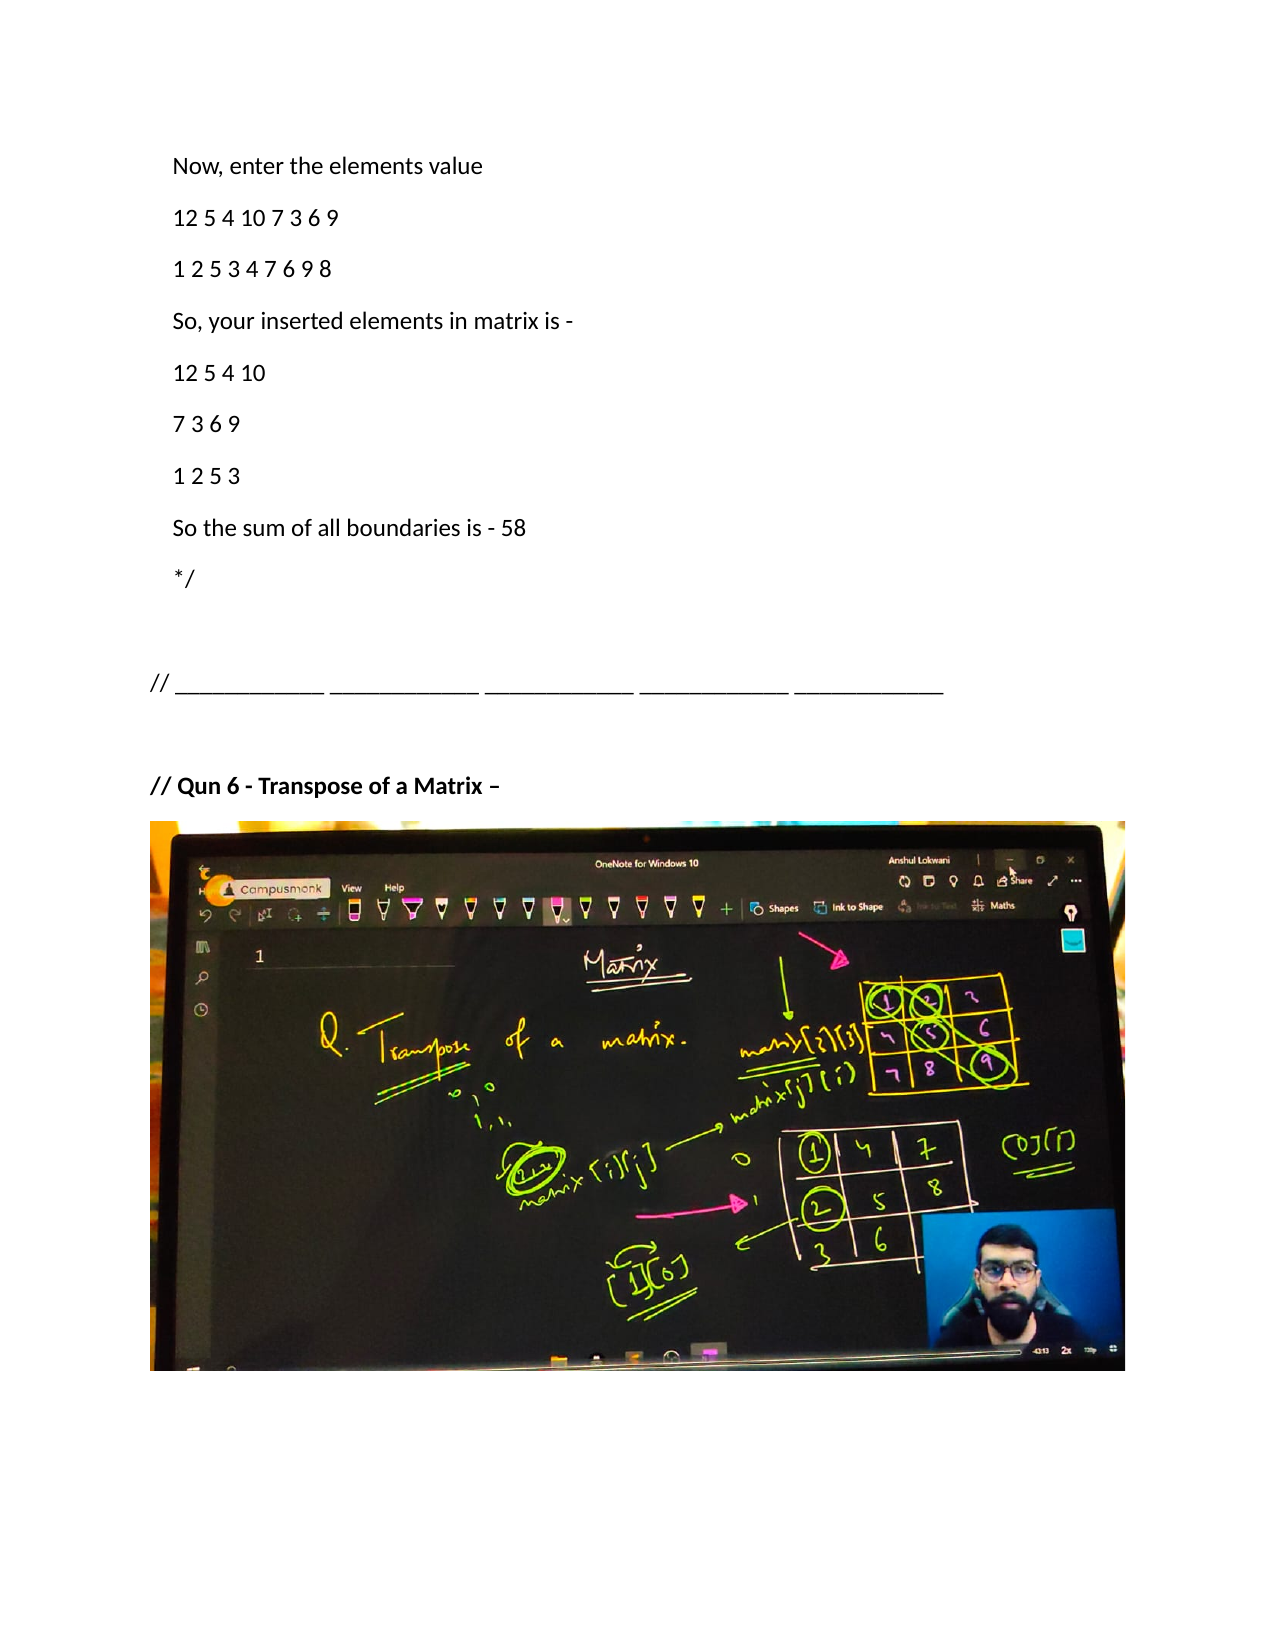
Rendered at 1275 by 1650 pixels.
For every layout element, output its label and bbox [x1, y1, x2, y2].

picture [150, 821, 1125, 1371]
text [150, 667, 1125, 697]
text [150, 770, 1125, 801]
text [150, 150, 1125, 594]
